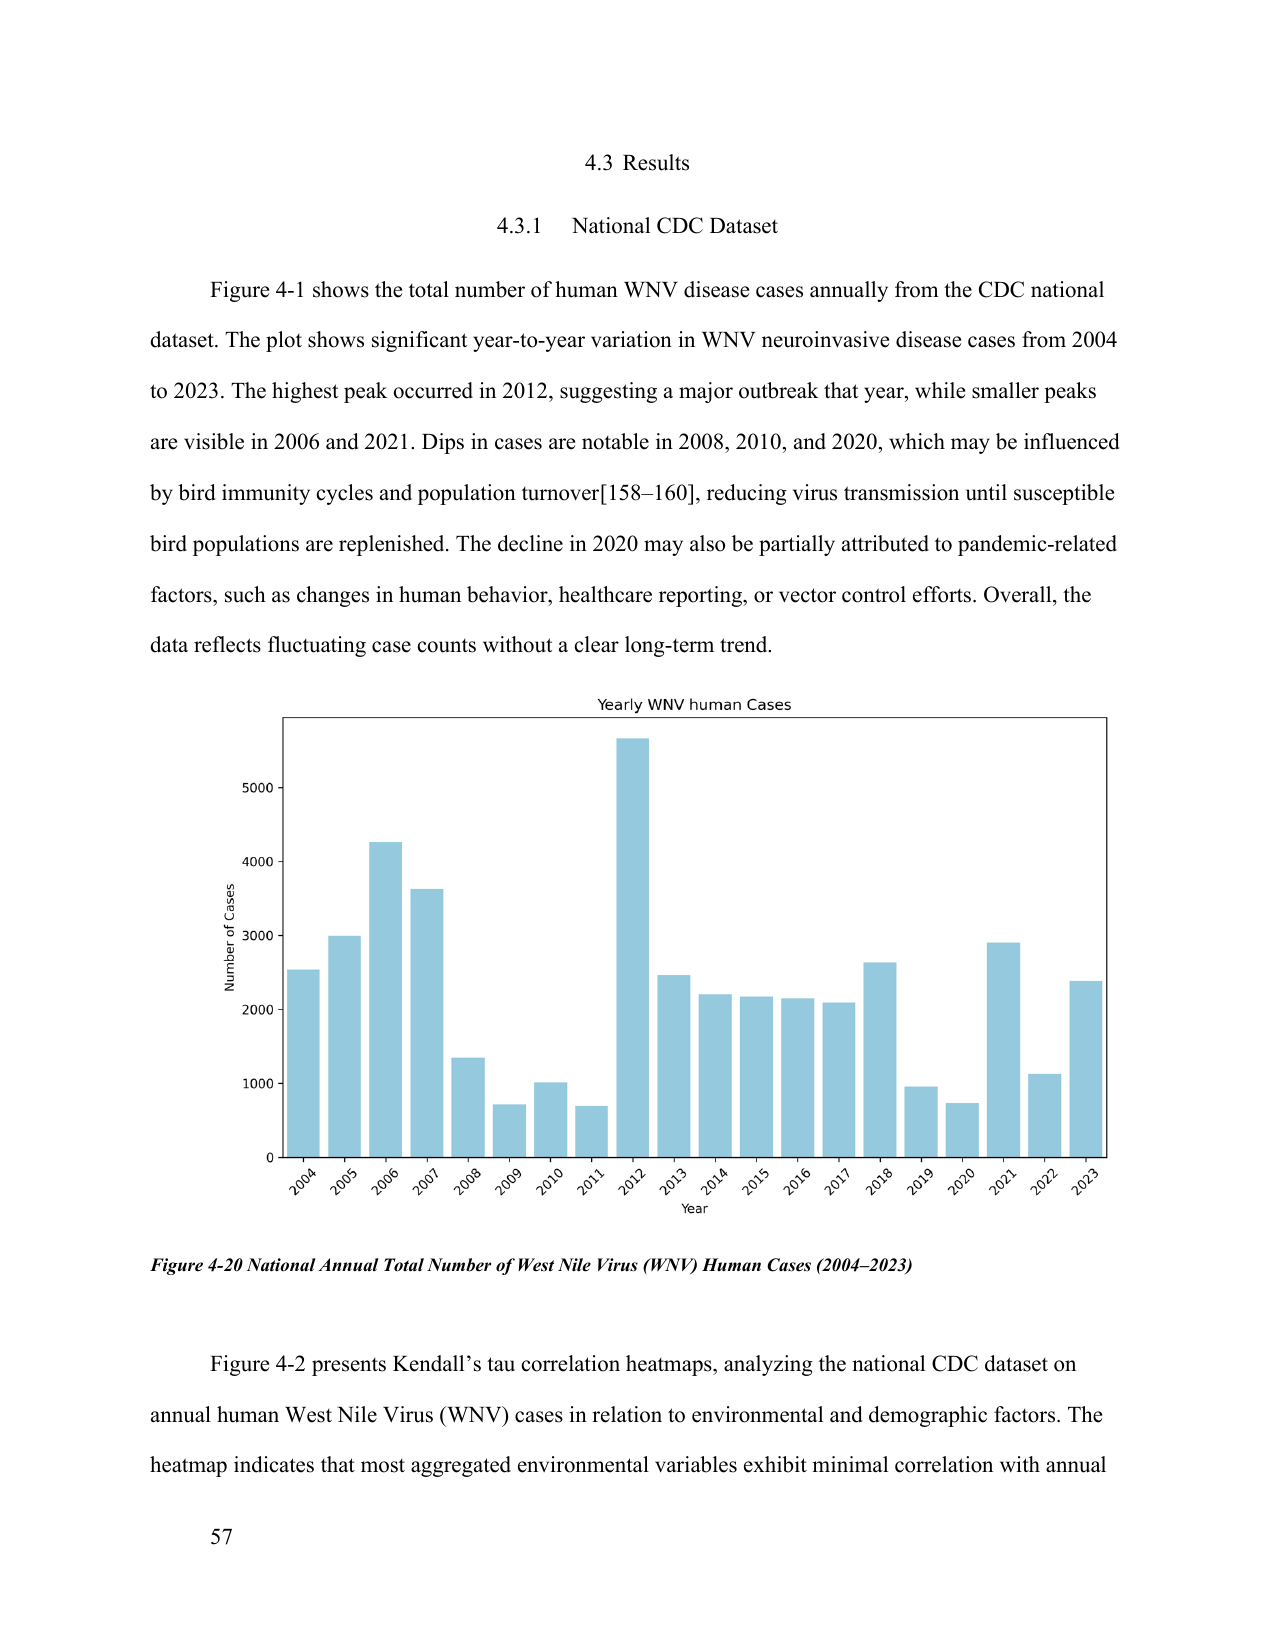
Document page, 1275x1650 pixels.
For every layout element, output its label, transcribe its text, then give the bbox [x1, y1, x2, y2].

text Figure 4-1 shows the total number of human WNV disease cases annually from the CDC national dataset. The plot shows significant year-to-year variation in WNV neuroinvasive disease cases from 2004 to 2023. The highest peak occurred in 2012, suggesting a major outbreak that year, while smaller peaks are visible in 2006 and 2021. Dips in cases are notable in 2008, 2010, and 2020, which may be influenced by bird immunity cycles and population turnover[158–160], reducing virus transmission until susceptible bird populations are replenished. The decline in 2020 may also be partially attributed to pandemic-related factors, such as changes in human behavior, healthcare reporting, or vector control efforts. Overall, the data reflects fluctuating case counts without a clear long-term trend. [150, 277, 1125, 658]
picture [210, 683, 1120, 1229]
subtitle National CDC Dataset [150, 213, 1125, 239]
subtitle Results [150, 150, 1125, 175]
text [150, 1351, 1125, 1478]
